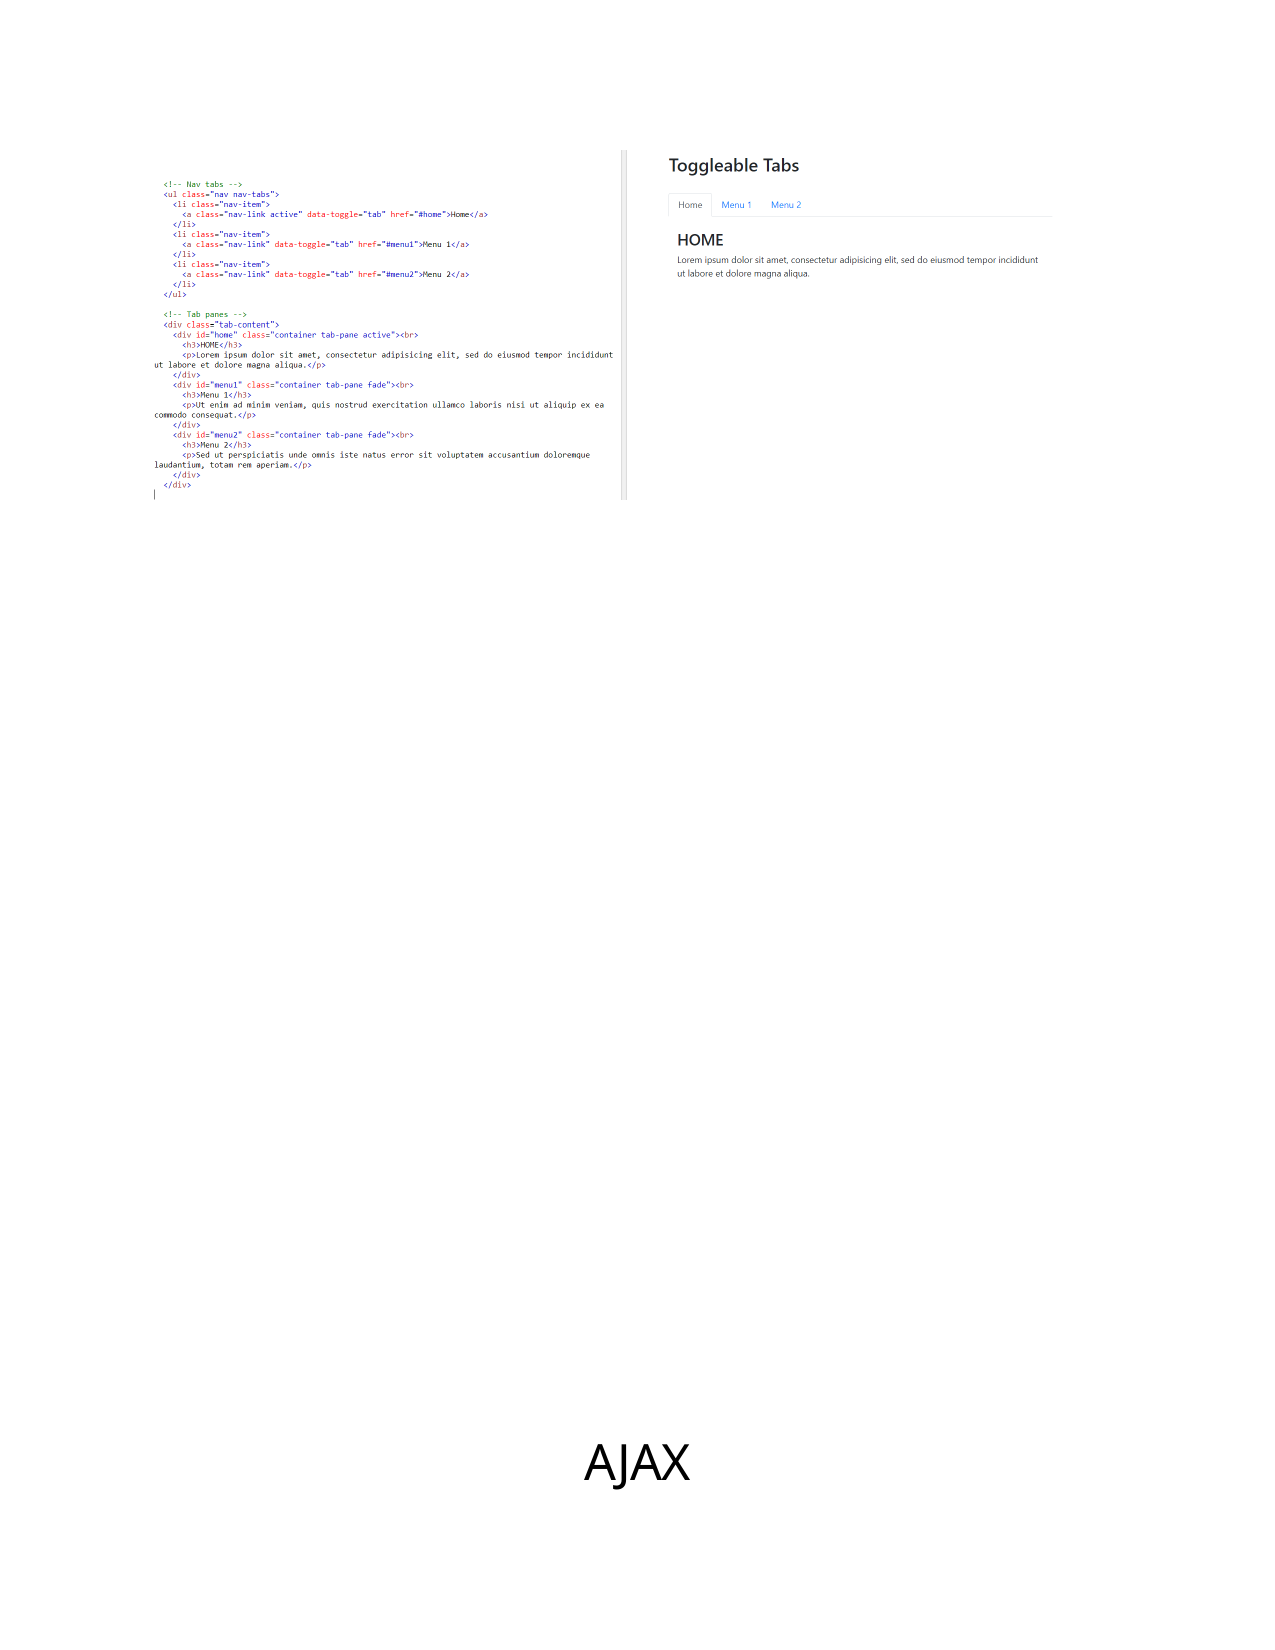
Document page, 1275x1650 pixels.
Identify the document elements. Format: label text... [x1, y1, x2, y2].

title AJAX [150, 1427, 1125, 1495]
picture [150, 150, 1053, 500]
